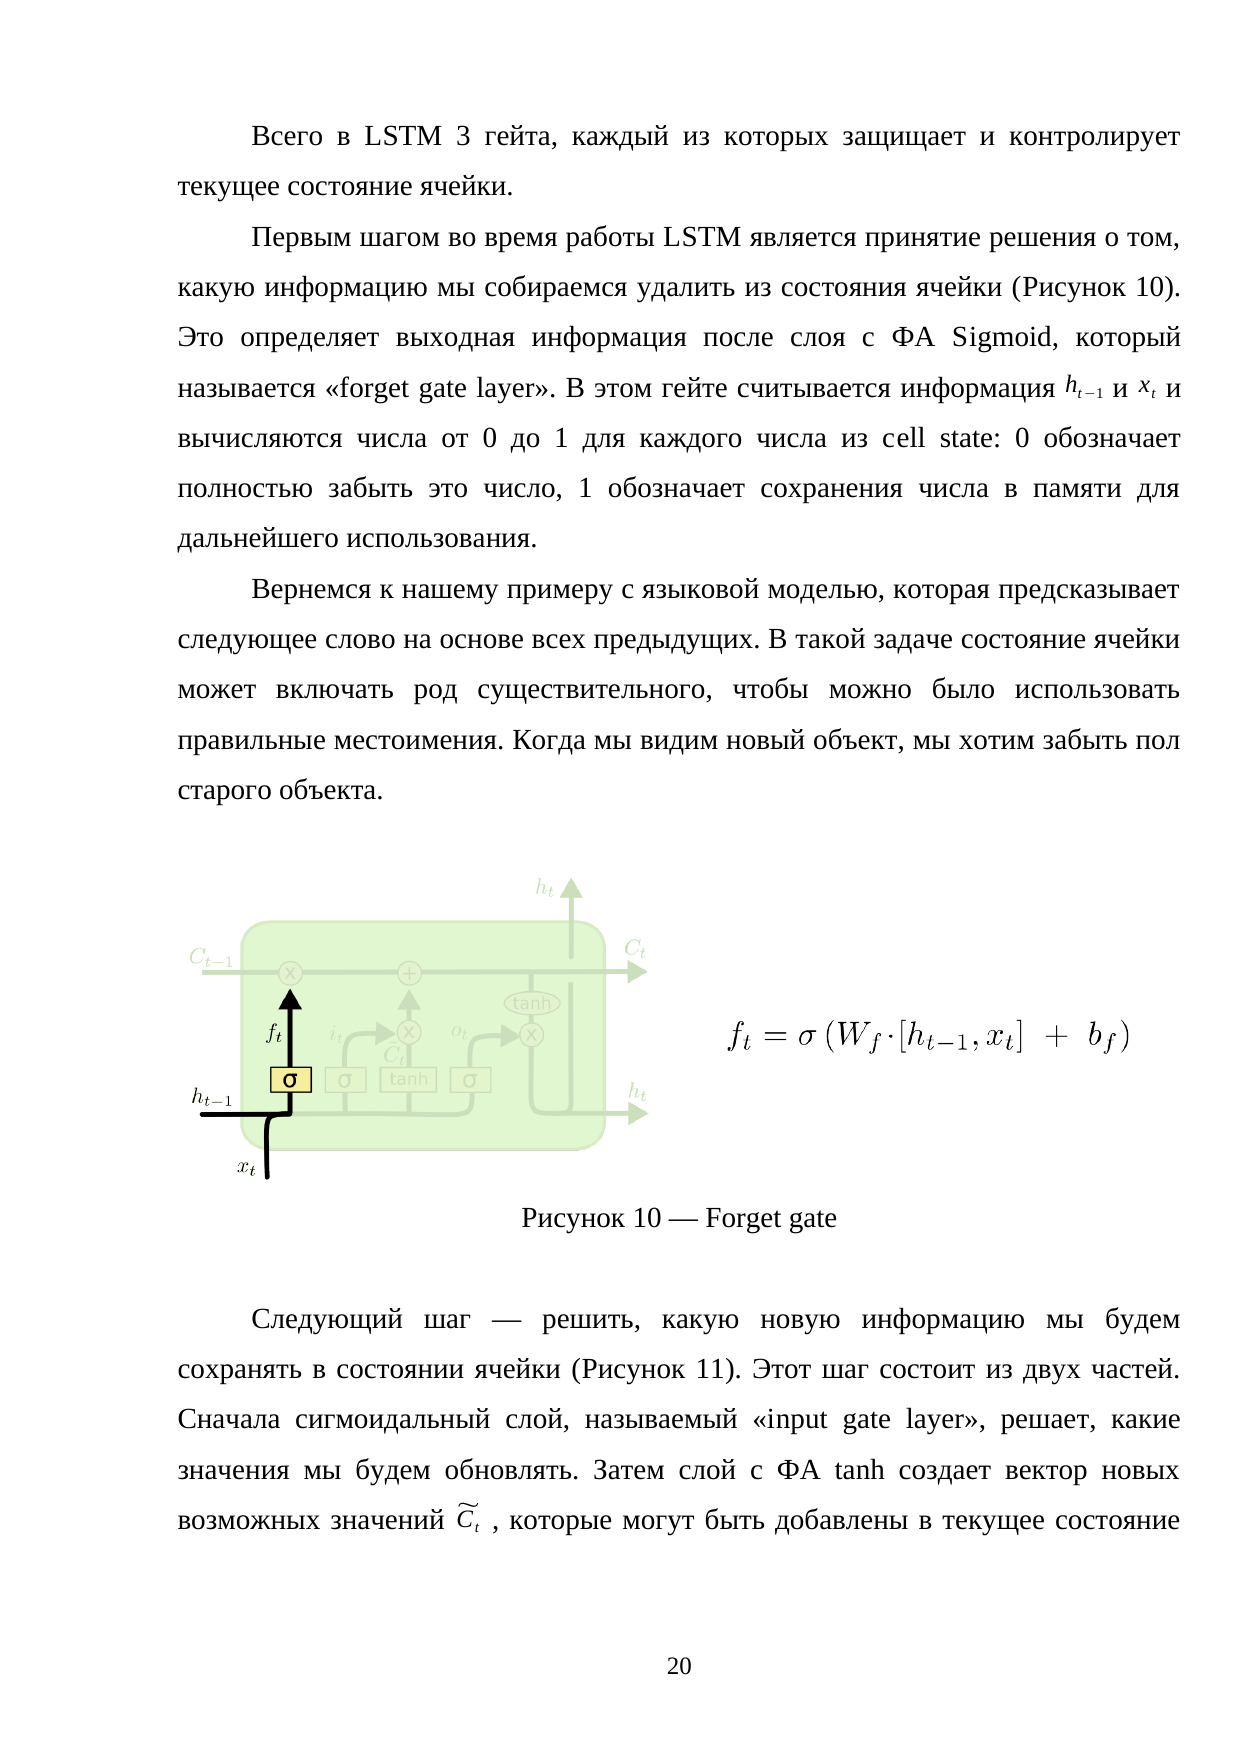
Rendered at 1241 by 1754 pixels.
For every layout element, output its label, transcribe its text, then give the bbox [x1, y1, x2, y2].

text Вернемся к нашему примеру с языковой моделью, которая предсказывает следующее слово на основе всех предыдущих. В такой задаче состояние ячейки может включать род существительного, чтобы можно было использовать правильные местоимения. Когда мы видим новый объект, мы хотим забыть пол старого объекта. [177, 571, 1181, 806]
text Всего в LSTM 3 гейта, каждый из которых защищает и контролирует текущее состояние ячейки. [177, 118, 1181, 202]
picture [177, 872, 1184, 1184]
text Первым шагом во время работы LSTM является принятие решения о том, какую информацию мы собираемся удалить из состояния ячейки (Рисунок 10). Это определяет выходная информация после слоя с ФА Sigmoid, который называется «forget gate layer». В этом гейте считывается информация и и вычисляются числа от 0 до 1 для каждого числа из сell state: 0 обозначает полностью забыть это число, 1 обозначает сохранения числа в памяти для дальнейшего использования. [177, 219, 1181, 554]
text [177, 1301, 1181, 1536]
text Рисунок 10 — Forget gate [177, 1200, 1181, 1234]
